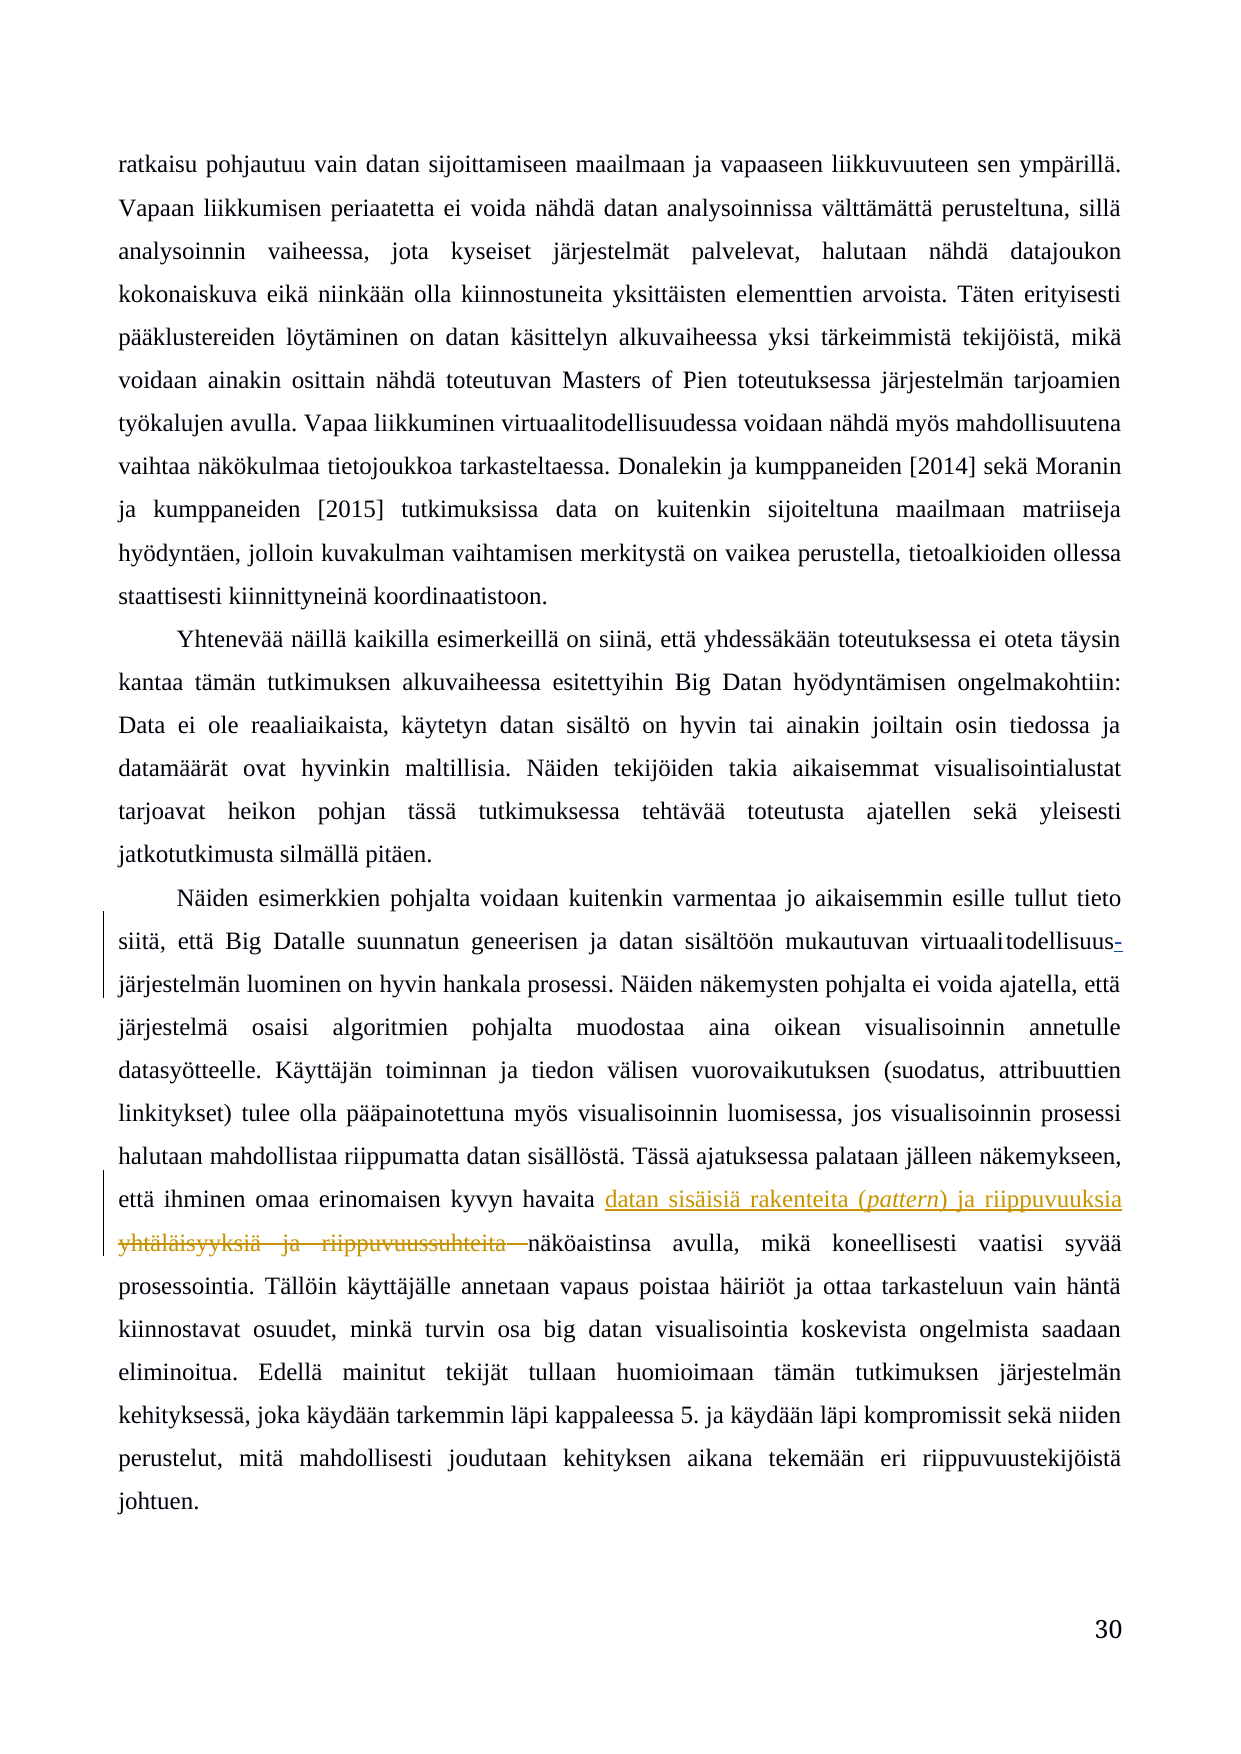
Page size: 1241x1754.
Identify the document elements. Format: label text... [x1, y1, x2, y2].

text Näiden esimerkkien pohjalta voidaan kuitenkin varmentaa jo aikaisemmin esille tullut tieto siitä, että Big Datalle suunnatun geneerisen ja datan sisältöön mukautuvan virtuaalitodellisuusjärjestelmän luominen on hyvin hankala prosessi. Näiden näkemysten pohjalta ei voida ajatella, että järjestelmä osaisi algoritmien pohjalta muodostaa aina oikean visualisoinnin annetulle datasyötteelle. Käyttäjän toiminnan ja tiedon välisen vuorovaikutuksen (suodatus, attribuuttien linkitykset) tulee olla pääpainotettuna myös visualisoinnin luomisessa, jos visualisoinnin prosessi halutaan mahdollistaa riippumatta datan sisällöstä. Tässä ajatuksessa palataan jälleen näkemykseen, että ihminen omaa erinomaisen kyvyn havaita näköaistinsa avulla, mikä koneellisesti vaatisi syvää prosessointia. Tällöin käyttäjälle annetaan vapaus poistaa häiriöt ja ottaa tarkasteluun vain häntä kiinnostavat osuudet, minkä turvin osa big datan visualisointia koskevista ongelmista saadaan eliminoitua. Edellä mainitut tekijät tullaan huomioimaan tämän tutkimuksen järjestelmän kehityksessä, joka käydään tarkemmin läpi kappaleessa 5. ja käydään läpi kompromissit sekä niiden perustelut, mitä mahdollisesti joudutaan kehityksen aikana tekemään eri riippuvuustekijöistä johtuen. [118, 883, 1122, 1515]
text Yhtenevää näillä kaikilla esimerkeillä on siinä, että yhdessäkään toteutuksessa ei oteta täysin kantaa tämän tutkimuksen alkuvaiheessa esitettyihin Big Datan hyödyntämisen ongelmakohtiin: Data ei ole reaaliaikaista, käytetyn datan sisältö on hyvin tai ainakin joiltain osin tiedossa ja datamäärät ovat hyvinkin maltillisia. Näiden tekijöiden takia aikaisemmat visualisointialustat tarjoavat heikon pohjan tässä tutkimuksessa tehtävää toteutusta ajatellen sekä yleisesti jatkotutkimusta silmällä pitäen. [118, 624, 1122, 868]
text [118, 149, 1122, 609]
